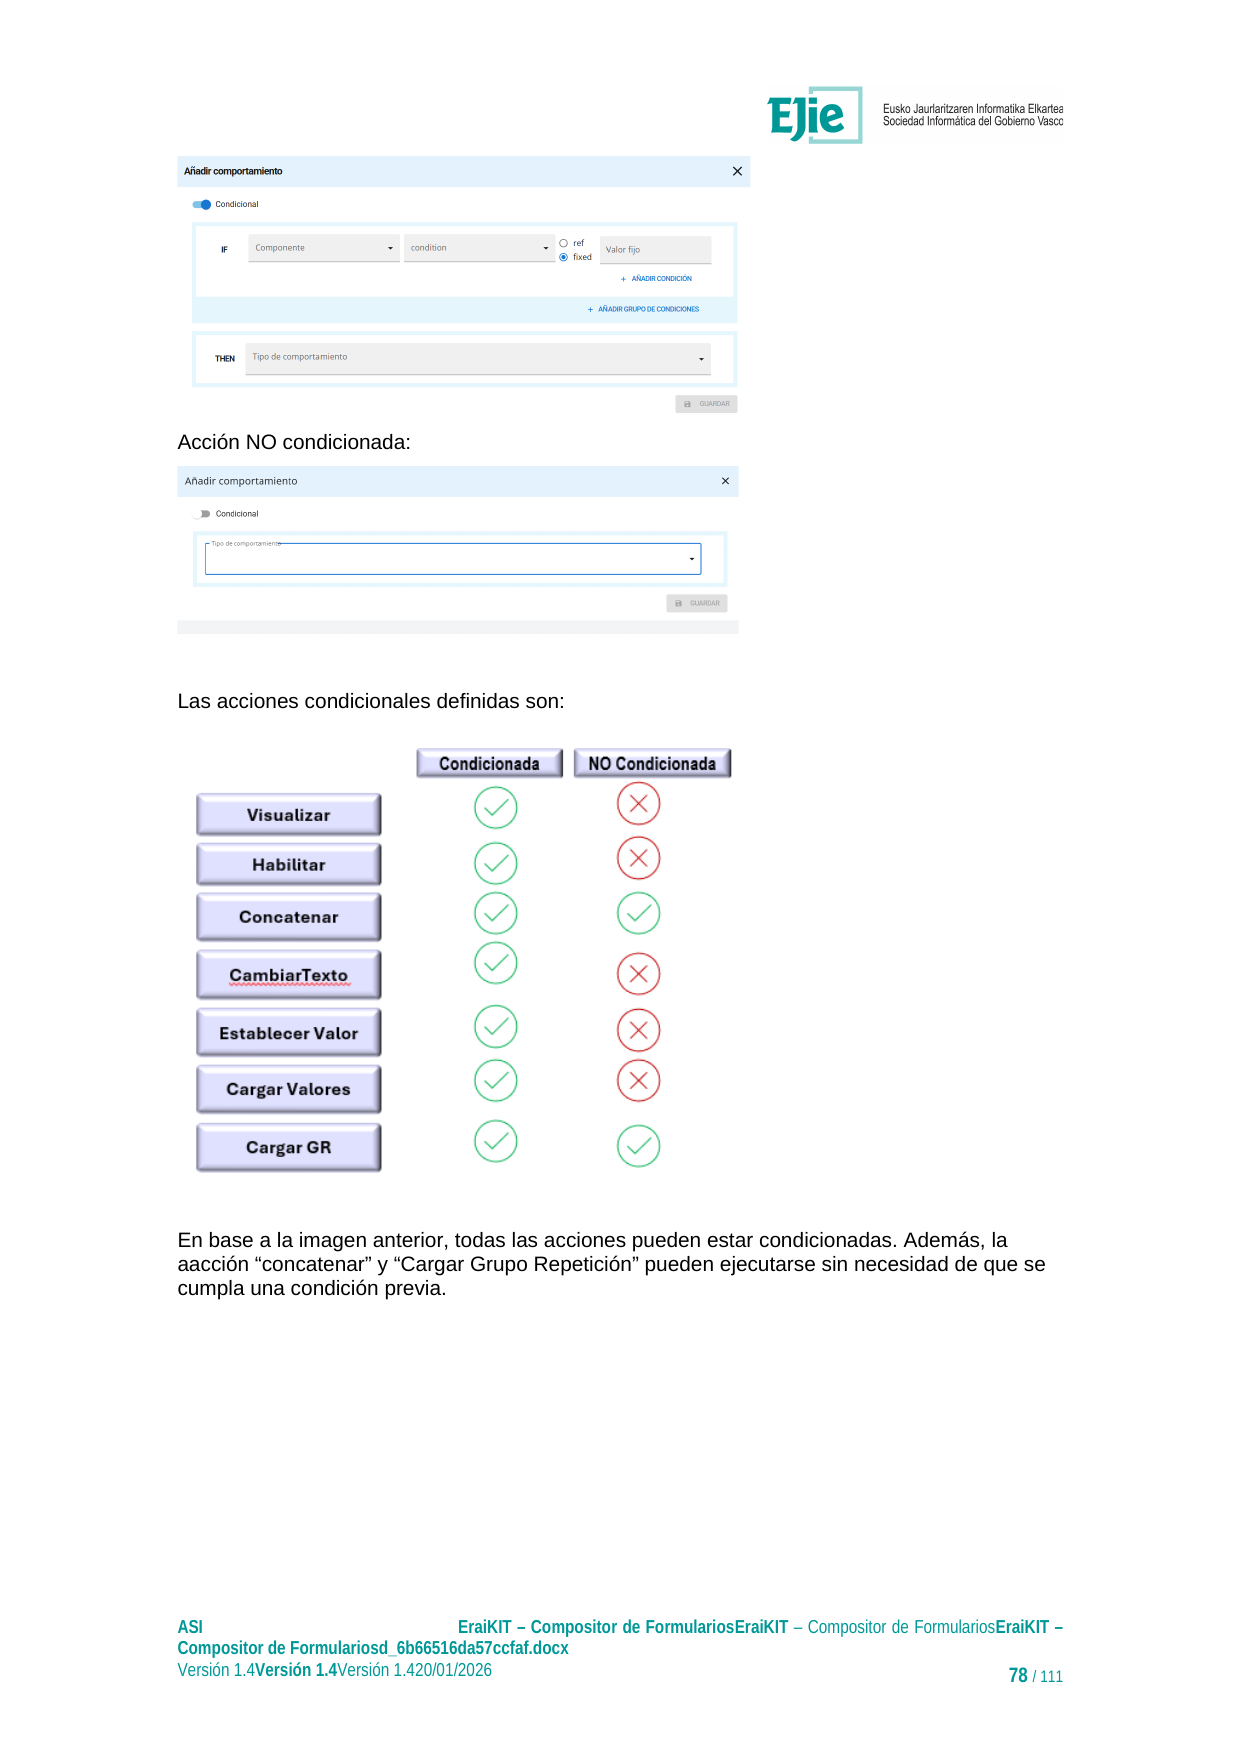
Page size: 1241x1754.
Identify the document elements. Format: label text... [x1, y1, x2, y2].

text Las acciones condicionales definidas son: [177, 688, 1063, 712]
picture [767, 86, 1064, 144]
text En base a la imagen anterior, todas las acciones pueden estar condicionadas. Además, la aacción “concatenar” y “Cargar Grupo Repetición” pueden ejecutarse sin necesidad de que se cumpla una condición previa. [177, 1228, 1063, 1300]
picture [177, 466, 739, 634]
picture [177, 156, 751, 418]
text Acción NO condicionada: [177, 430, 1063, 454]
picture [177, 725, 758, 1180]
